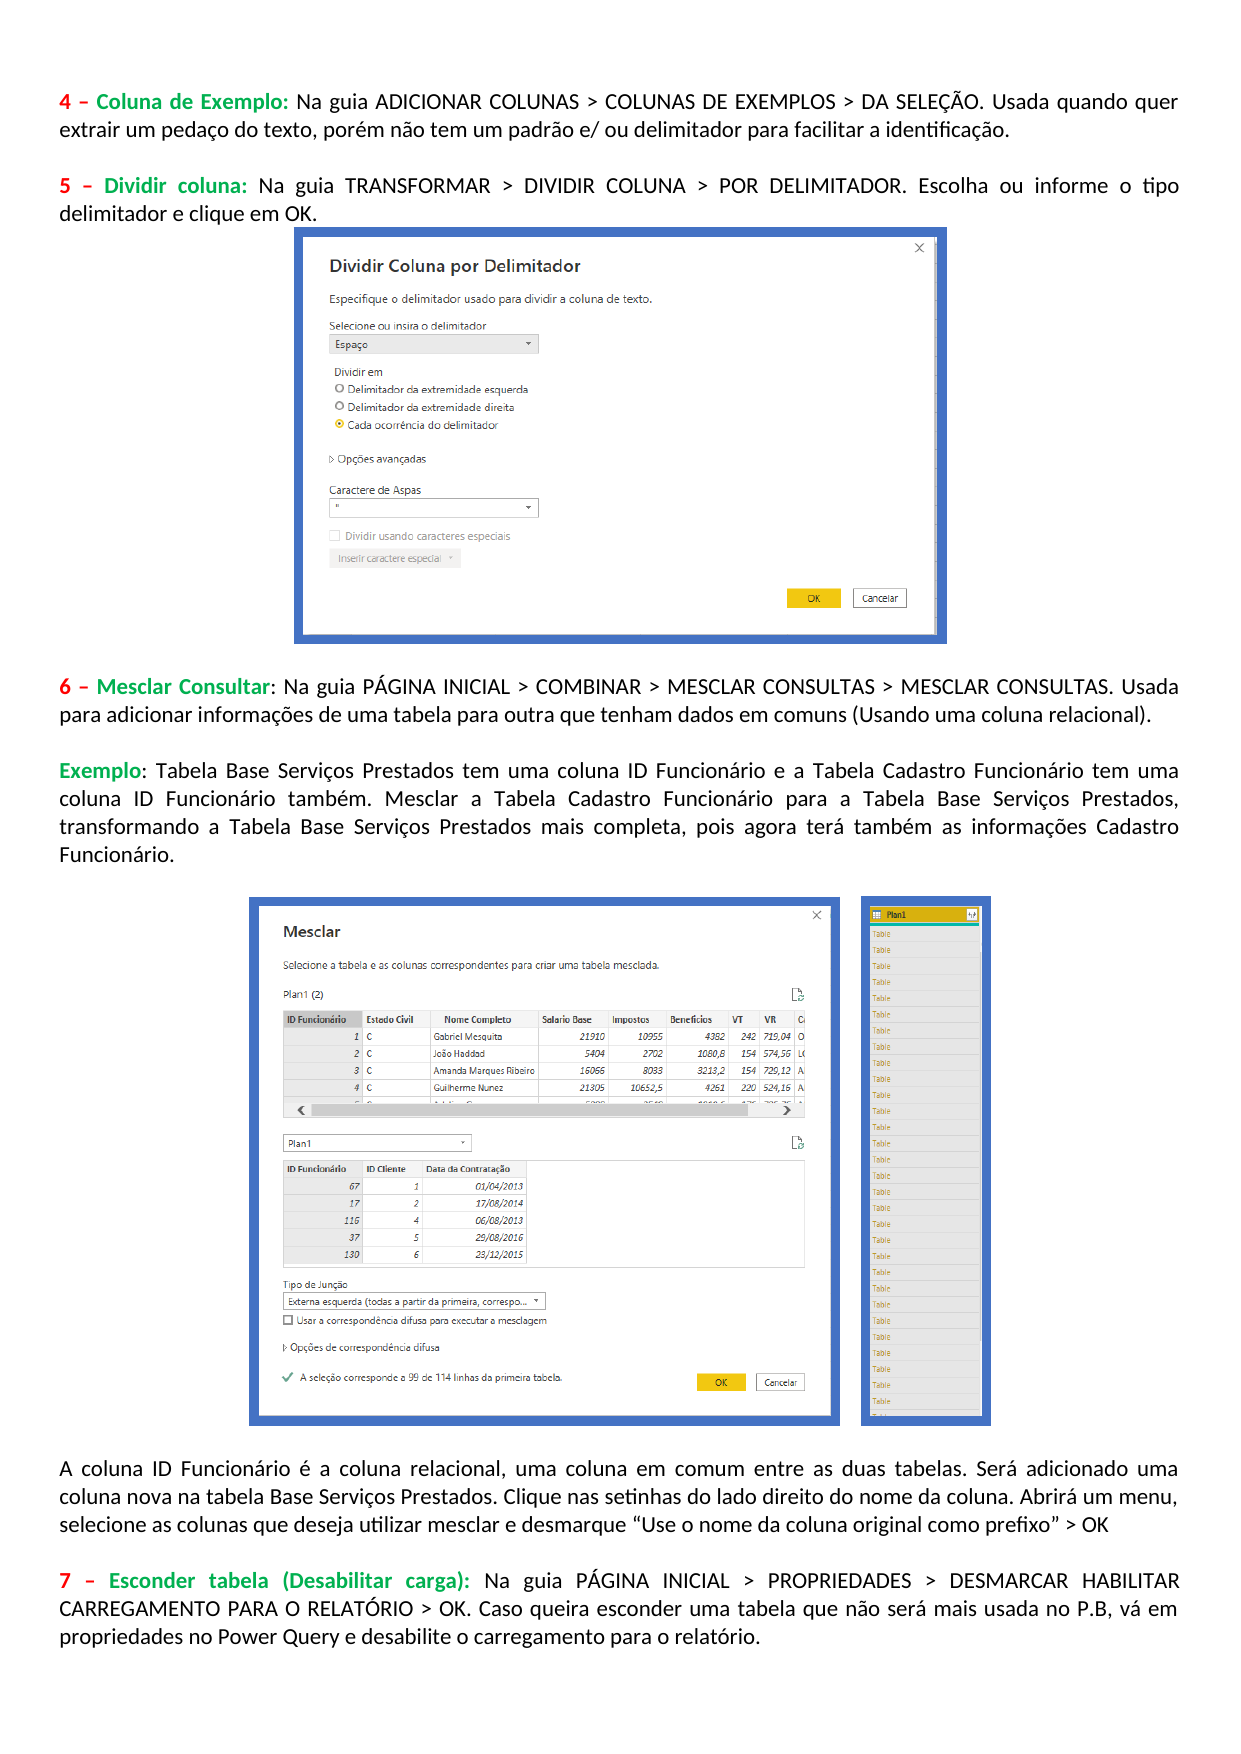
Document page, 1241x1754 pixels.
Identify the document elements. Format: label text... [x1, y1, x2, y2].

picture [303, 237, 937, 635]
text 7 – Esconder tabela (Desabilitar carga): Na guia PÁGINA INICIAL > PROPRIEDADES > DESMARCAR HABILITAR CARREGAMENTO PARA O RELATÓRIO > OK. Caso queira esconder uma tabela que não será mais usada no P.B, vá em propriedades no Power Query e desabilite o carregamento para o relatório. [59, 1566, 1181, 1650]
text 6 – Mesclar Consultar: Na guia PÁGINA INICIAL > COMBINAR > MESCLAR CONSULTAS > MESCLAR CONSULTAS. Usada para adicionar informações de uma tabela para outra que tenham dados em comuns (Usando uma coluna relacional). [59, 672, 1181, 728]
text A coluna ID Funcionário é a coluna relacional, uma coluna em comum entre as duas tabelas. Será adicionado uma coluna nova na tabela Base Serviços Prestados. Clique nas setinhas do lado direito do nome da coluna. Abrirá um menu, selecione as colunas que deseja utilizar mesclar e desmarque “Use o nome da coluna original como prefixo” > OK [59, 1454, 1181, 1538]
picture [259, 906, 831, 1416]
picture [870, 906, 982, 1416]
text Exemplo: Tabela Base Serviços Prestados tem uma coluna ID Funcionário e a Tabela Cadastro Funcionário tem uma coluna ID Funcionário também. Mesclar a Tabela Cadastro Funcionário para a Tabela Base Serviços Prestados, transformando a Tabela Base Serviços Prestados mais completa, pois agora terá também as informações Cadastro Funcionário. [59, 756, 1181, 868]
text 4 – Coluna de Exemplo: Na guia ADICIONAR COLUNAS > COLUNAS DE EXEMPLOS > DA SELEÇÃO. Usada quando quer extrair um pedaço do texto, porém não tem um padrão e/ ou delimitador para facilitar a identificação. [59, 87, 1181, 143]
text 5 – Dividir coluna: Na guia TRANSFORMAR > DIVIDIR COLUNA > POR DELIMITADOR. Escolha ou informe o tipo delimitador e clique em OK. [59, 171, 1181, 227]
